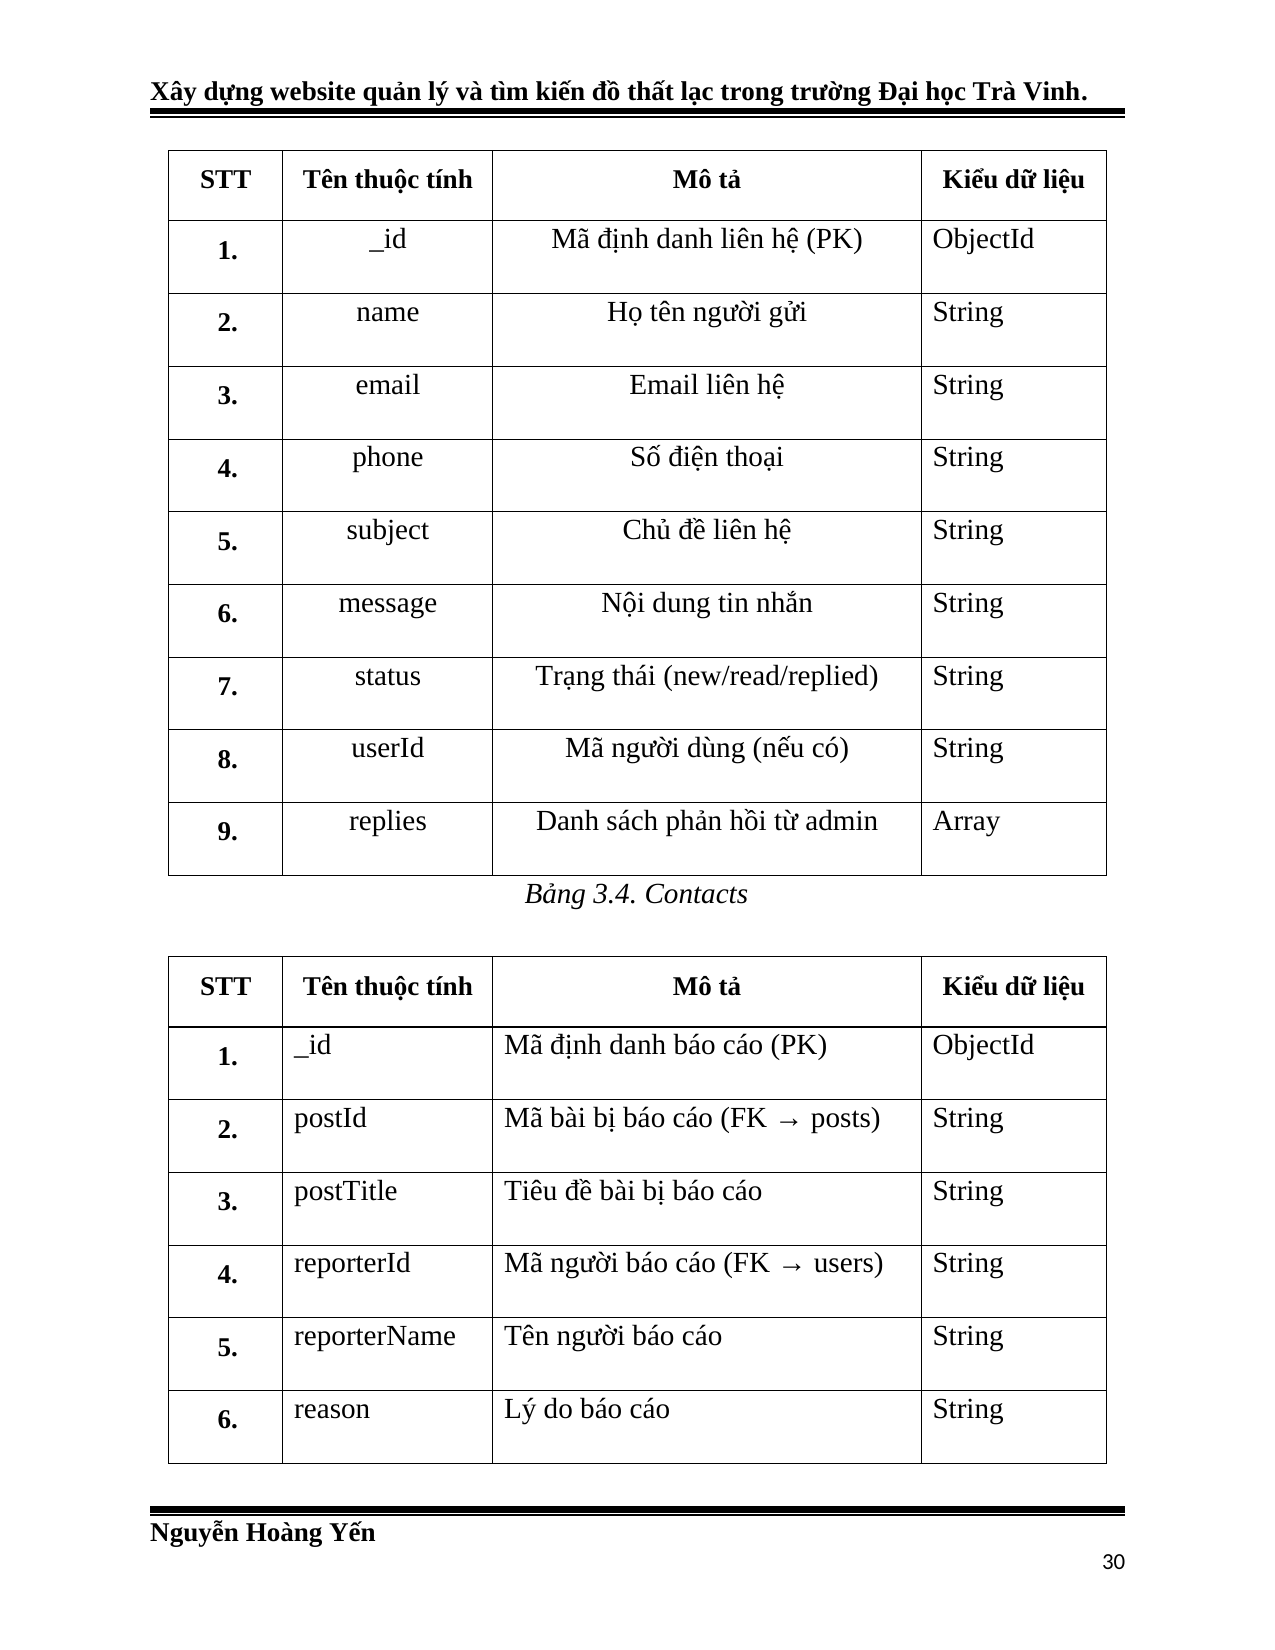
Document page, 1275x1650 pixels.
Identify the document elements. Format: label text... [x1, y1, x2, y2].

table_cell _id [283, 221, 492, 293]
table_cell Mã người báo cáo (FK → users) [493, 1246, 921, 1317]
table_header Tên thuộc tính [283, 957, 492, 1026]
table_cell String [922, 585, 1106, 657]
table_cell Trạng thái (new/read/replied) [493, 658, 921, 729]
table_cell postTitle [283, 1173, 492, 1244]
table_cell [169, 512, 282, 584]
table_cell String [922, 512, 1106, 584]
table_cell replies [283, 803, 492, 875]
table_cell ObjectId [922, 1028, 1106, 1099]
table_cell String [922, 1391, 1106, 1463]
table_header Mô tả [493, 151, 921, 220]
table_cell String [922, 367, 1106, 438]
table_cell Mã bài bị báo cáo (FK → posts) [493, 1100, 921, 1172]
table_cell Tên người báo cáo [493, 1318, 921, 1390]
table_cell String [922, 1173, 1106, 1244]
table_cell reporterName [283, 1318, 492, 1390]
table_cell [169, 221, 282, 293]
table_cell [169, 585, 282, 657]
table_cell [169, 1100, 282, 1172]
table_cell Nội dung tin nhắn [493, 585, 921, 657]
table_cell String [922, 1246, 1106, 1317]
table_cell String [922, 730, 1106, 802]
table_cell ObjectId [922, 221, 1106, 293]
table_cell reason [283, 1391, 492, 1463]
table_cell [169, 803, 282, 875]
table_header Kiểu dữ liệu [922, 957, 1106, 1026]
table_header Mô tả [493, 957, 921, 1026]
table_cell name [283, 294, 492, 366]
table_cell Email liên hệ [493, 367, 921, 438]
table_cell [169, 294, 282, 366]
table_cell Tiêu đề bài bị báo cáo [493, 1173, 921, 1244]
table_cell String [922, 1100, 1106, 1172]
table_cell String [922, 658, 1106, 729]
table_cell [169, 658, 282, 729]
table_cell Họ tên người gửi [493, 294, 921, 366]
table_cell [169, 1391, 282, 1463]
table_cell Mã định danh liên hệ (PK) [493, 221, 921, 293]
table_cell reporterId [283, 1246, 492, 1317]
table_cell status [283, 658, 492, 729]
table_header STT [169, 957, 282, 1026]
table_cell Lý do báo cáo [493, 1391, 921, 1463]
table_cell phone [283, 440, 492, 511]
table_cell Danh sách phản hồi từ admin [493, 803, 921, 875]
text Bảng 3.4. Contacts [150, 876, 1125, 909]
table_cell [169, 1246, 282, 1317]
table_header Kiểu dữ liệu [922, 151, 1106, 220]
table_cell _id [283, 1028, 492, 1099]
table_cell [169, 440, 282, 511]
table_cell Số điện thoại [493, 440, 921, 511]
table_cell [169, 1028, 282, 1099]
table_cell String [922, 440, 1106, 511]
table_cell postId [283, 1100, 492, 1172]
table_cell Mã định danh báo cáo (PK) [493, 1028, 921, 1099]
table_cell Mã người dùng (nếu có) [493, 730, 921, 802]
table_cell Chủ đề liên hệ [493, 512, 921, 584]
table_cell [169, 1318, 282, 1390]
table_cell [169, 730, 282, 802]
table_header STT [169, 151, 282, 220]
table_cell String [922, 1318, 1106, 1390]
table_cell email [283, 367, 492, 438]
table_cell userId [283, 730, 492, 802]
table_cell subject [283, 512, 492, 584]
table_cell [169, 1173, 282, 1244]
table_cell String [922, 294, 1106, 366]
table_cell message [283, 585, 492, 657]
table_header Tên thuộc tính [283, 151, 492, 220]
table_cell Array [922, 803, 1106, 875]
table_cell [169, 367, 282, 438]
